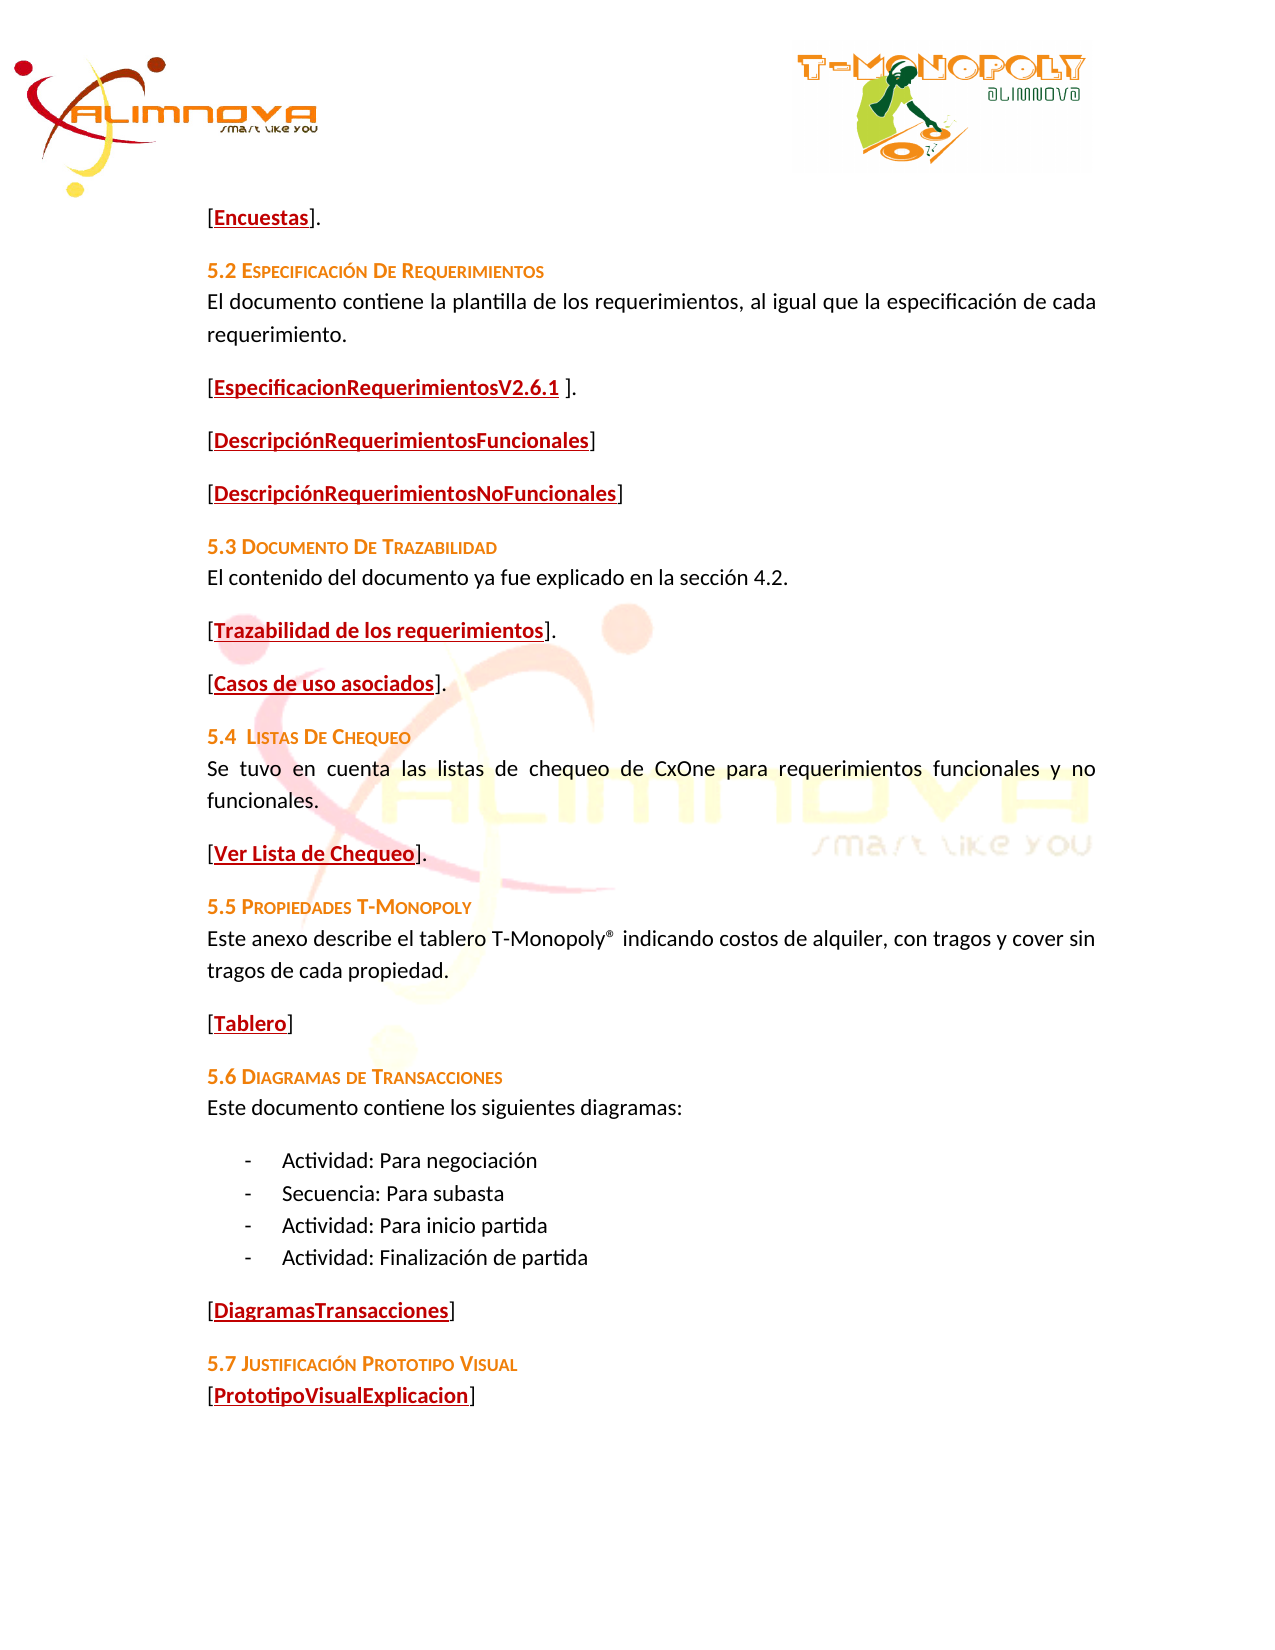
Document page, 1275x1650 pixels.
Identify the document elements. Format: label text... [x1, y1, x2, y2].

text El documento contiene la plantilla de los requerimientos, al igual que la especificación de cada requerimiento. [207, 287, 1098, 348]
text [EspecificacionRequerimientosV2.6.1 ]. [207, 373, 1098, 401]
subtitle 5.3 Documento De Trazabilidad [207, 532, 1098, 560]
subtitle 5.4 Listas De Chequeo [207, 722, 1098, 750]
text [Trazabilidad de los requerimientos]. [207, 616, 1098, 644]
text [DiagramasTransacciones] [207, 1296, 1098, 1324]
subtitle 5.6 Diagramas de Transacciones [207, 1062, 1098, 1090]
list Actividad: Para negociación [244, 1147, 1098, 1174]
text [PrototipoVisualExplicacion] [207, 1381, 1098, 1409]
text [Ver Lista de Chequeo]. [207, 839, 1098, 867]
text El contenido del documento ya fue explicado en la sección 4.2. [207, 563, 1098, 591]
text [Encuestas]. [207, 177, 1098, 231]
text [DescripciónRequerimientosNoFuncionales] [207, 479, 1098, 507]
subtitle 5.5 Propiedades T-Monopoly [207, 892, 1098, 920]
text Se tuvo en cuenta las listas de chequeo de CxOne para requerimientos funcionales y no funcionales. [207, 754, 1098, 814]
picture [792, 40, 1093, 173]
text [DescripciónRequerimientosFuncionales] [207, 426, 1098, 454]
subtitle 5.2 Especificación De Requerimientos [207, 256, 1098, 284]
list Actividad: Para inicio partida [244, 1211, 1098, 1239]
picture [10, 55, 319, 199]
text [Tablero] [207, 1009, 1098, 1037]
list Secuencia: Para subasta [244, 1179, 1098, 1207]
text Este documento contiene los siguientes diagramas: [207, 1093, 1098, 1122]
subtitle 5.7 Justificación Prototipo Visual [207, 1349, 1098, 1377]
text [Casos de uso asociados]. [207, 669, 1098, 697]
list Actividad: Finalización de partida [244, 1243, 1098, 1271]
text Este anexo describe el tablero T-Monopoly® indicando costos de alquiler, con tragos y cover sin tragos de cada propiedad. [207, 924, 1098, 984]
